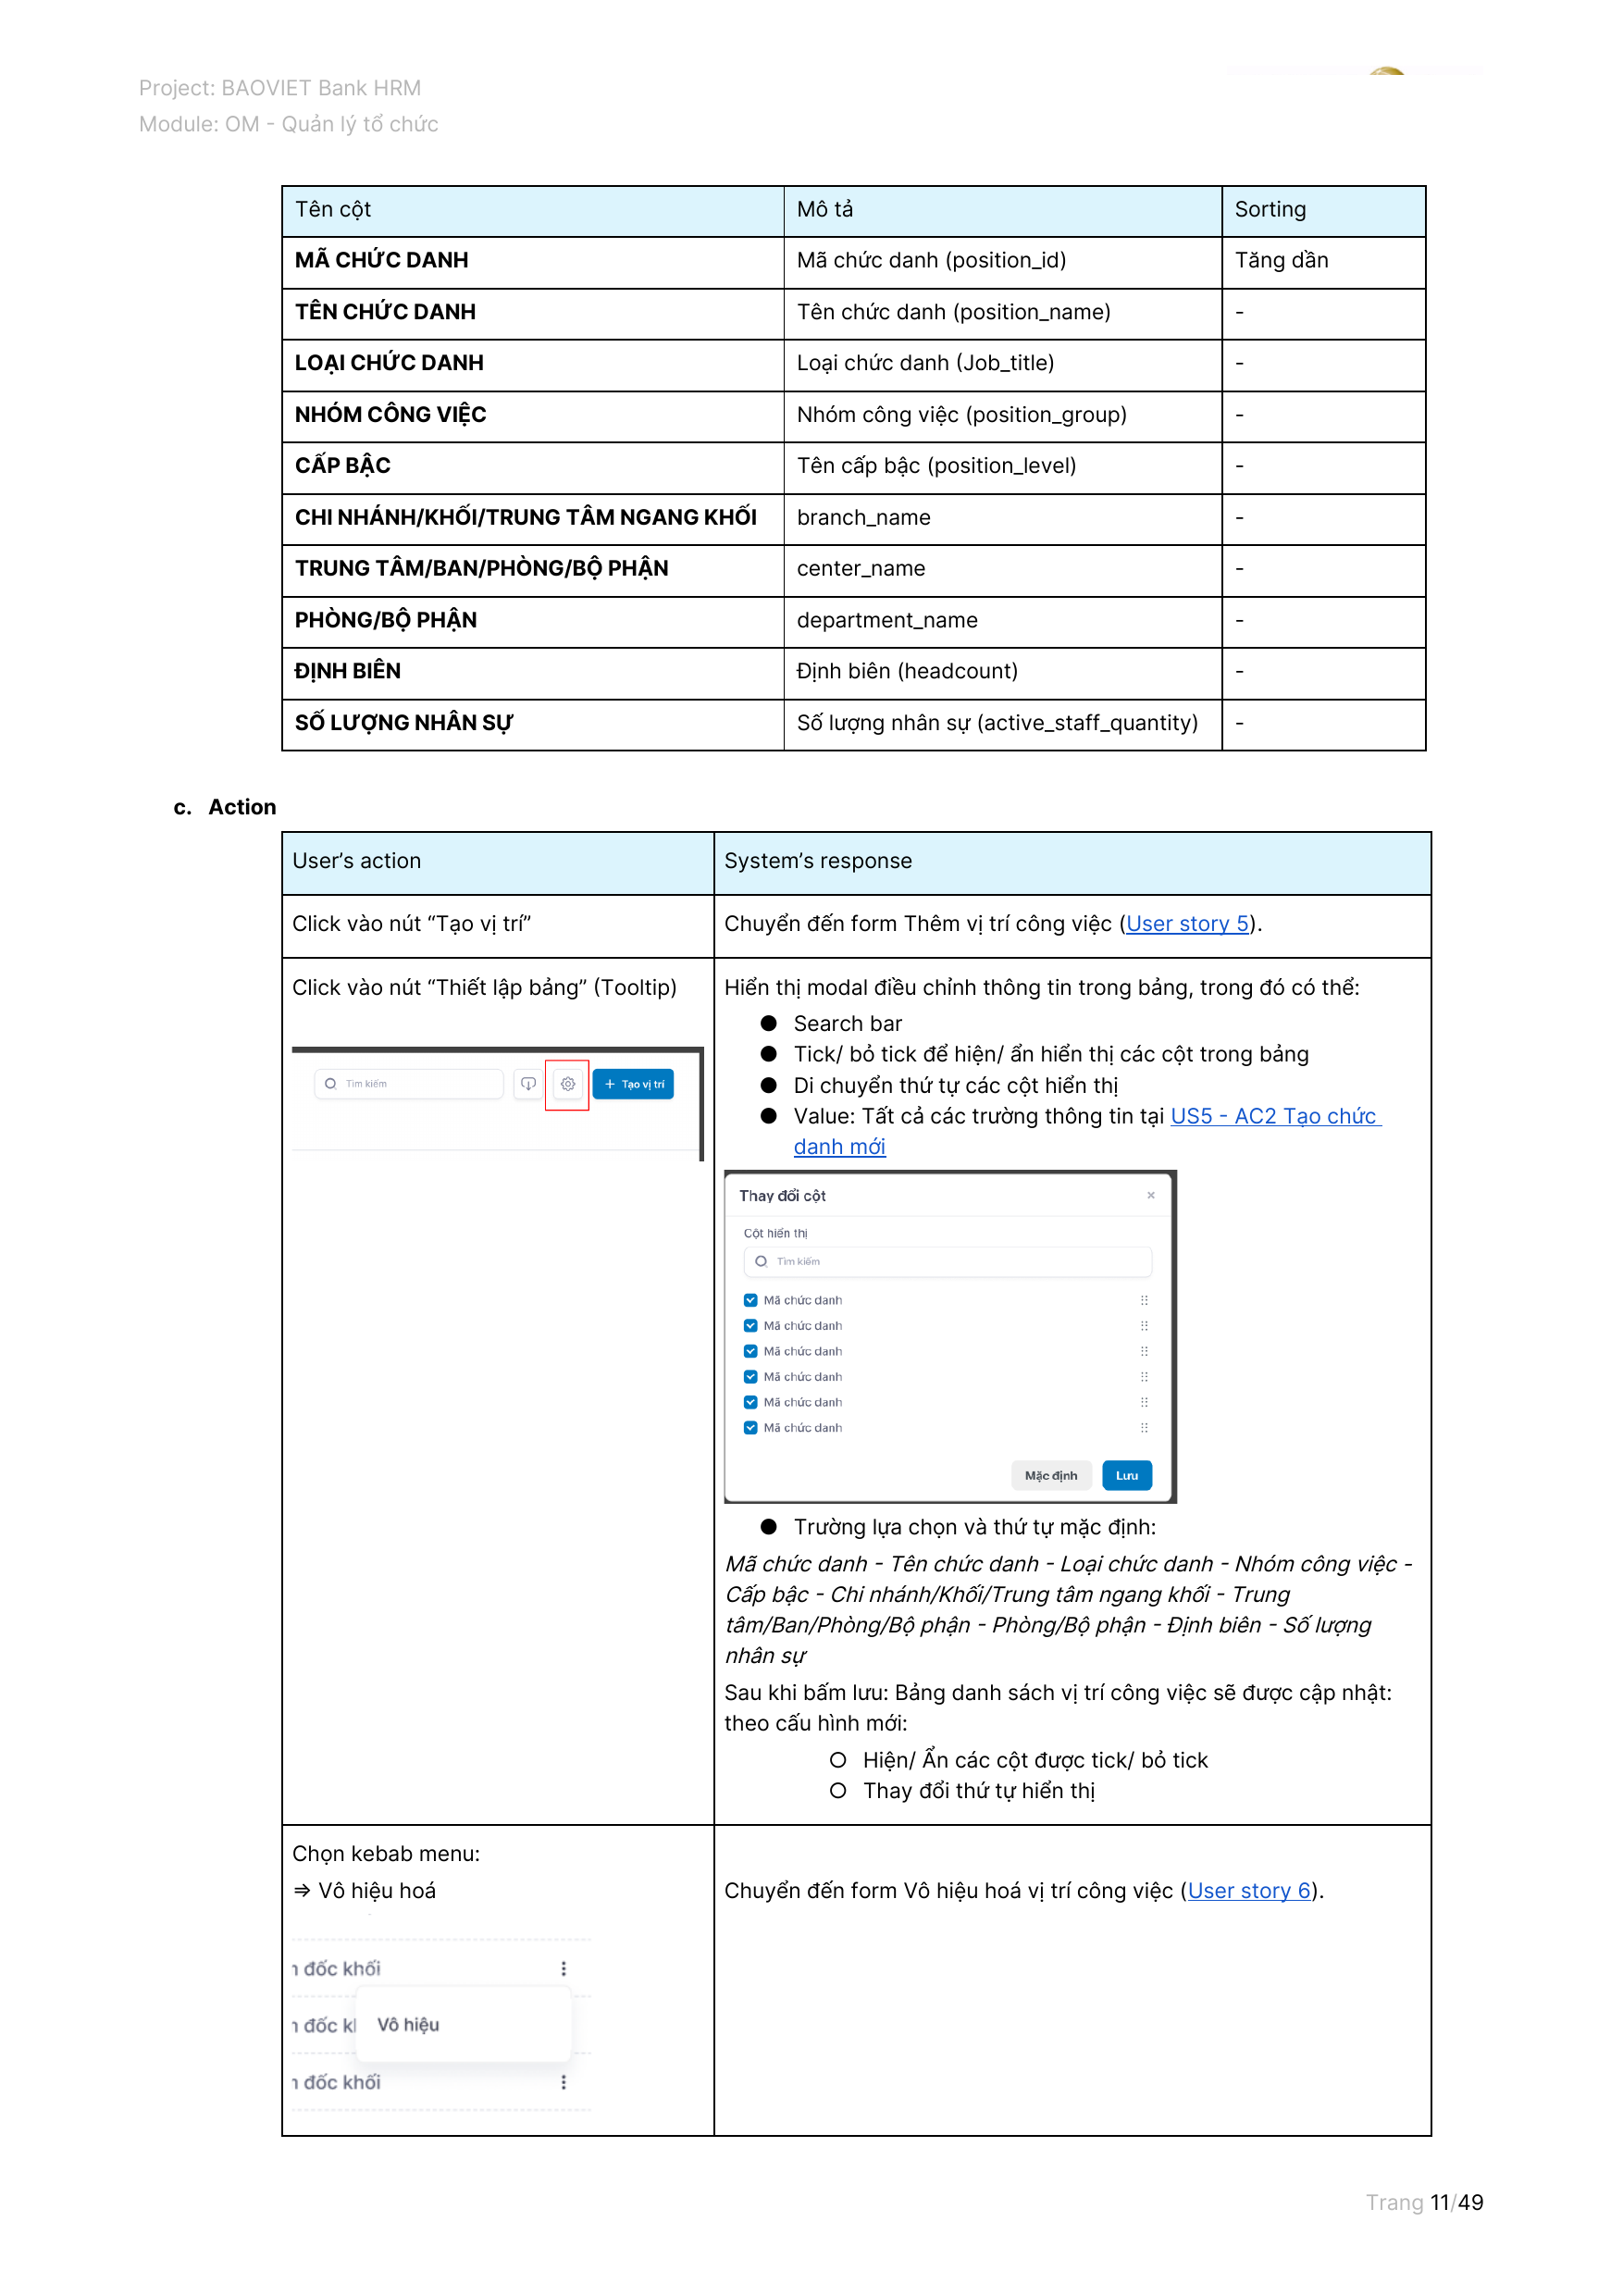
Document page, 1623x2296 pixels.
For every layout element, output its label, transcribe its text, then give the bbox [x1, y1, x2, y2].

table_cell center_name [785, 546, 1221, 596]
table_cell Số lượng nhân sự (active_staff_quantity) [785, 701, 1221, 750]
table_cell Chọn kebab menu: => Vô hiệu hoá [283, 1826, 713, 2135]
table_cell ĐỊNH BIÊN [283, 649, 784, 699]
table_cell - [1223, 649, 1425, 699]
table_cell PHÒNG/BỘ PHẬN [283, 598, 784, 647]
picture [291, 1047, 704, 1161]
table_cell Chuyển đến form Vô hiệu hoá vị trí công việc (User story 6). [715, 1826, 1431, 2135]
picture [1226, 66, 1484, 75]
table_cell SỐ LƯỢNG NHÂN SỰ [283, 701, 784, 750]
table_cell LOẠI CHỨC DANH [283, 341, 784, 391]
table_cell Chuyển đến form Thêm vị trí công việc (User story 5). [715, 896, 1431, 957]
table_cell Tăng dần [1223, 238, 1425, 288]
table_cell - [1223, 546, 1425, 596]
table_cell Tên chức danh (position_name) [785, 290, 1221, 339]
table_cell NHÓM CÔNG VIỆC [283, 392, 784, 441]
table_header User’s action [283, 833, 713, 894]
table_cell - [1223, 290, 1425, 339]
table_header Sorting [1223, 187, 1425, 236]
table_header Mô tả [785, 187, 1221, 236]
table_cell Click vào nút “Thiết lập bảng” (Tooltip) [283, 959, 713, 1824]
table_cell TÊN CHỨC DANH [283, 290, 784, 339]
table_cell Định biên (headcount) [785, 649, 1221, 699]
table_cell branch_name [785, 495, 1221, 544]
table_cell Tên cấp bậc (position_level) [785, 443, 1221, 493]
table_cell - [1223, 392, 1425, 441]
table_cell - [1223, 443, 1425, 493]
table_cell Mã chức danh (position_id) [785, 238, 1221, 288]
table_cell department_name [785, 598, 1221, 647]
table_cell - [1223, 495, 1425, 544]
table_cell Hiển thị modal điều chỉnh thông tin trong bảng, trong đó có thể: Search bar Tick/ bỏ tick để hiện/ ẩn hiển thị các cột trong bảng Di chuyển thứ tự các cột hiển thị Value: Tất cả các trường thông tin tại US5 - AC2 Tạo chức danh mới Trường lựa chọn và thứ tự mặc định: Mã chức danh - Tên chức danh - Loại chức danh - Nhóm công việc - Cấp bậc - Chi nhánh/Khối/Trung tâm ngang khối - Trung tâm/Ban/Phòng/Bộ phận - Phòng/Bộ phận - Định biên - Số lượng nhân sự Sau khi bấm lưu: Bảng danh sách vị trí công việc sẽ được cập nhật: theo cấu hình mới: Hiện/ Ẩn các cột được tick/ bỏ tick Thay đổi thứ tự hiển thị [715, 959, 1431, 1824]
table_cell CHI NHÁNH/KHỐI/TRUNG TÂM NGANG KHỐI [283, 495, 784, 544]
table_cell CẤP BẬC [283, 443, 784, 493]
table_cell Click vào nút “Tạo vị trí” [283, 896, 713, 957]
picture [724, 1170, 1178, 1504]
table_cell Nhóm công việc (position_group) [785, 392, 1221, 441]
table_cell TRUNG TÂM/BAN/PHÒNG/BỘ PHẬN [283, 546, 784, 596]
table_header Tên cột [283, 187, 784, 236]
table_cell Loại chức danh (Job_title) [785, 341, 1221, 391]
table_cell - [1223, 341, 1425, 391]
table_cell - [1223, 701, 1425, 750]
table_cell - [1223, 598, 1425, 647]
picture [291, 1914, 594, 2116]
table_cell MÃ CHỨC DANH [283, 238, 784, 288]
list Action [173, 794, 1484, 820]
table_header System’s response [715, 833, 1431, 894]
